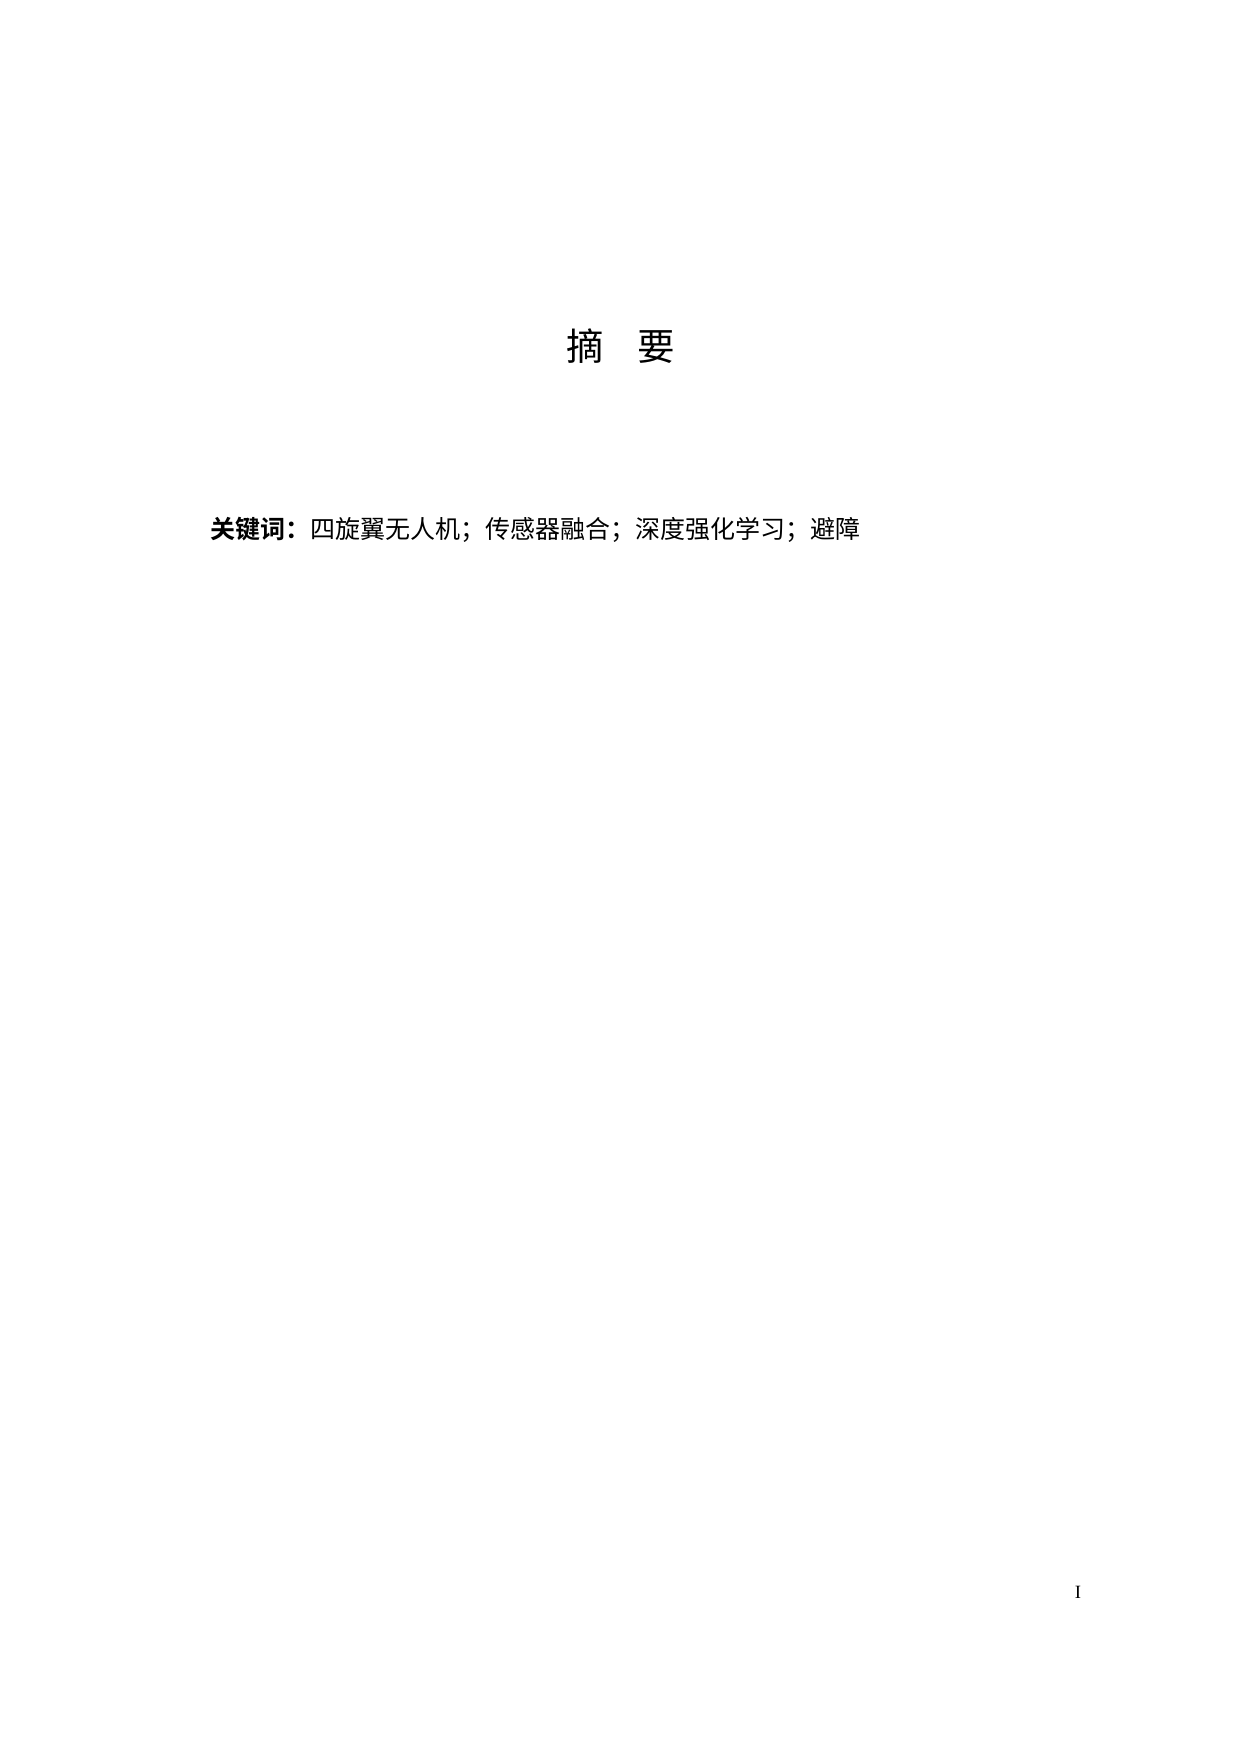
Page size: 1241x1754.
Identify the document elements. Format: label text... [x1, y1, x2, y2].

text 关键词：四旋翼无人机；传感器融合；深度强化学习；避障 [159, 495, 1081, 560]
text 摘 要 [159, 311, 1081, 376]
